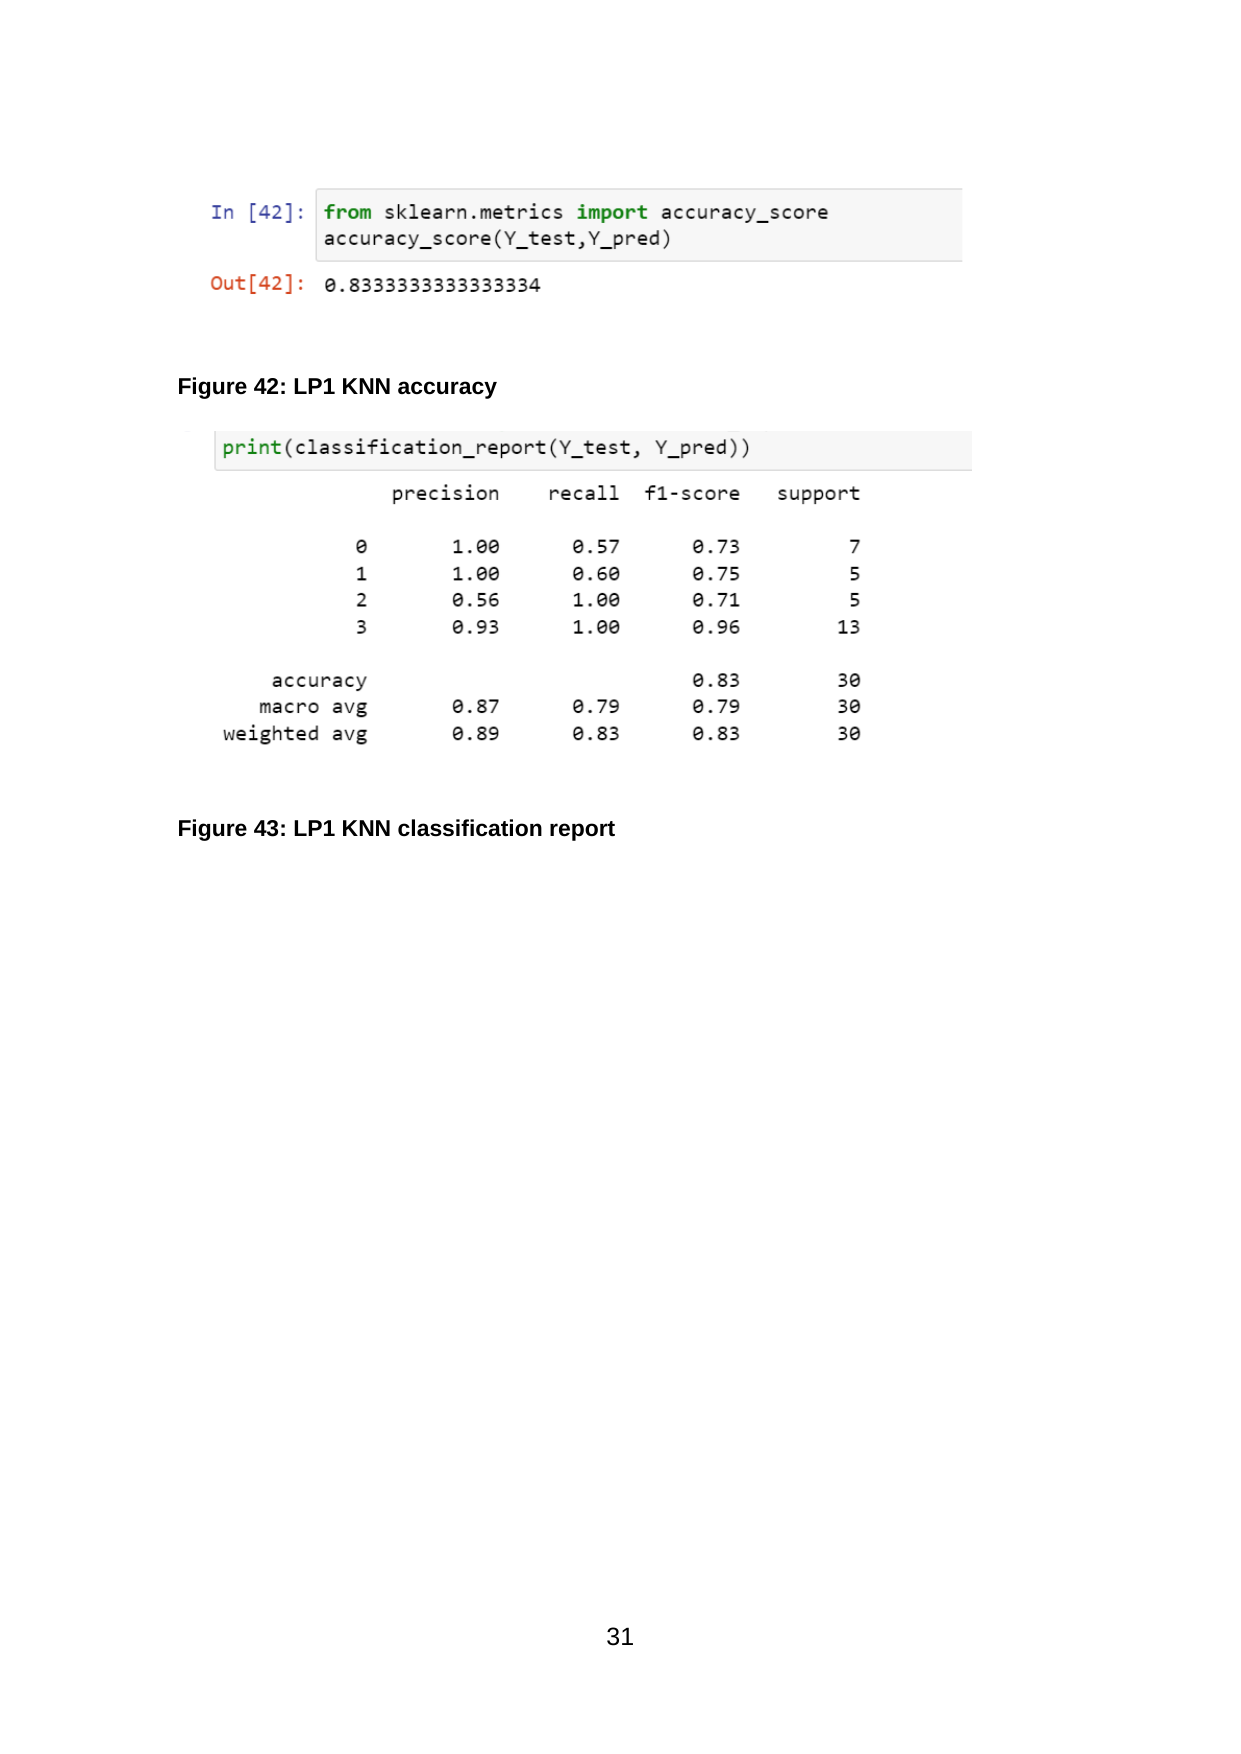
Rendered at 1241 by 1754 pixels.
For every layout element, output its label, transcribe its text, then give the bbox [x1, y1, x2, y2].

text Figure 42: LP1 KNN accuracy [177, 373, 1063, 399]
text Figure 43: LP1 KNN classification report [177, 815, 1063, 842]
picture [177, 177, 963, 340]
picture [177, 431, 972, 782]
